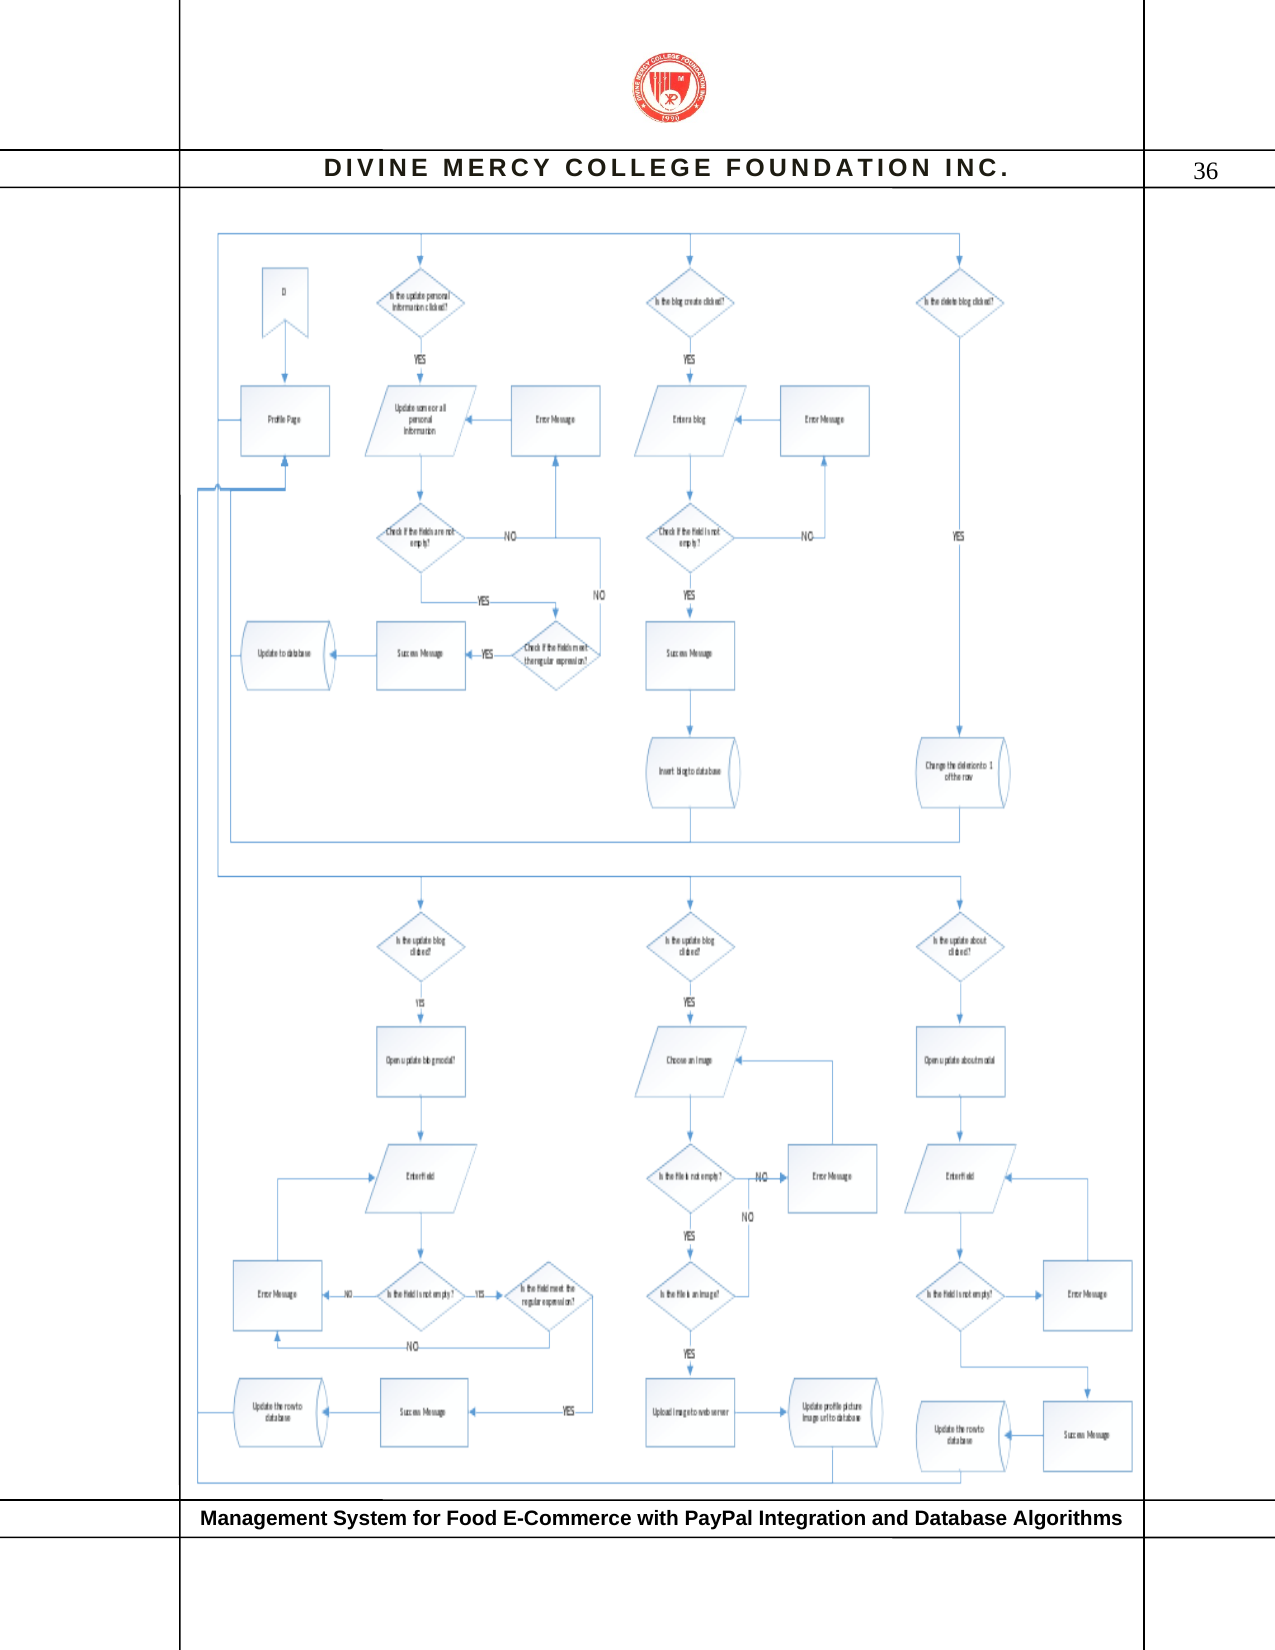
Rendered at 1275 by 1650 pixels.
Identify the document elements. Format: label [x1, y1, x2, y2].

picture [632, 52, 709, 123]
